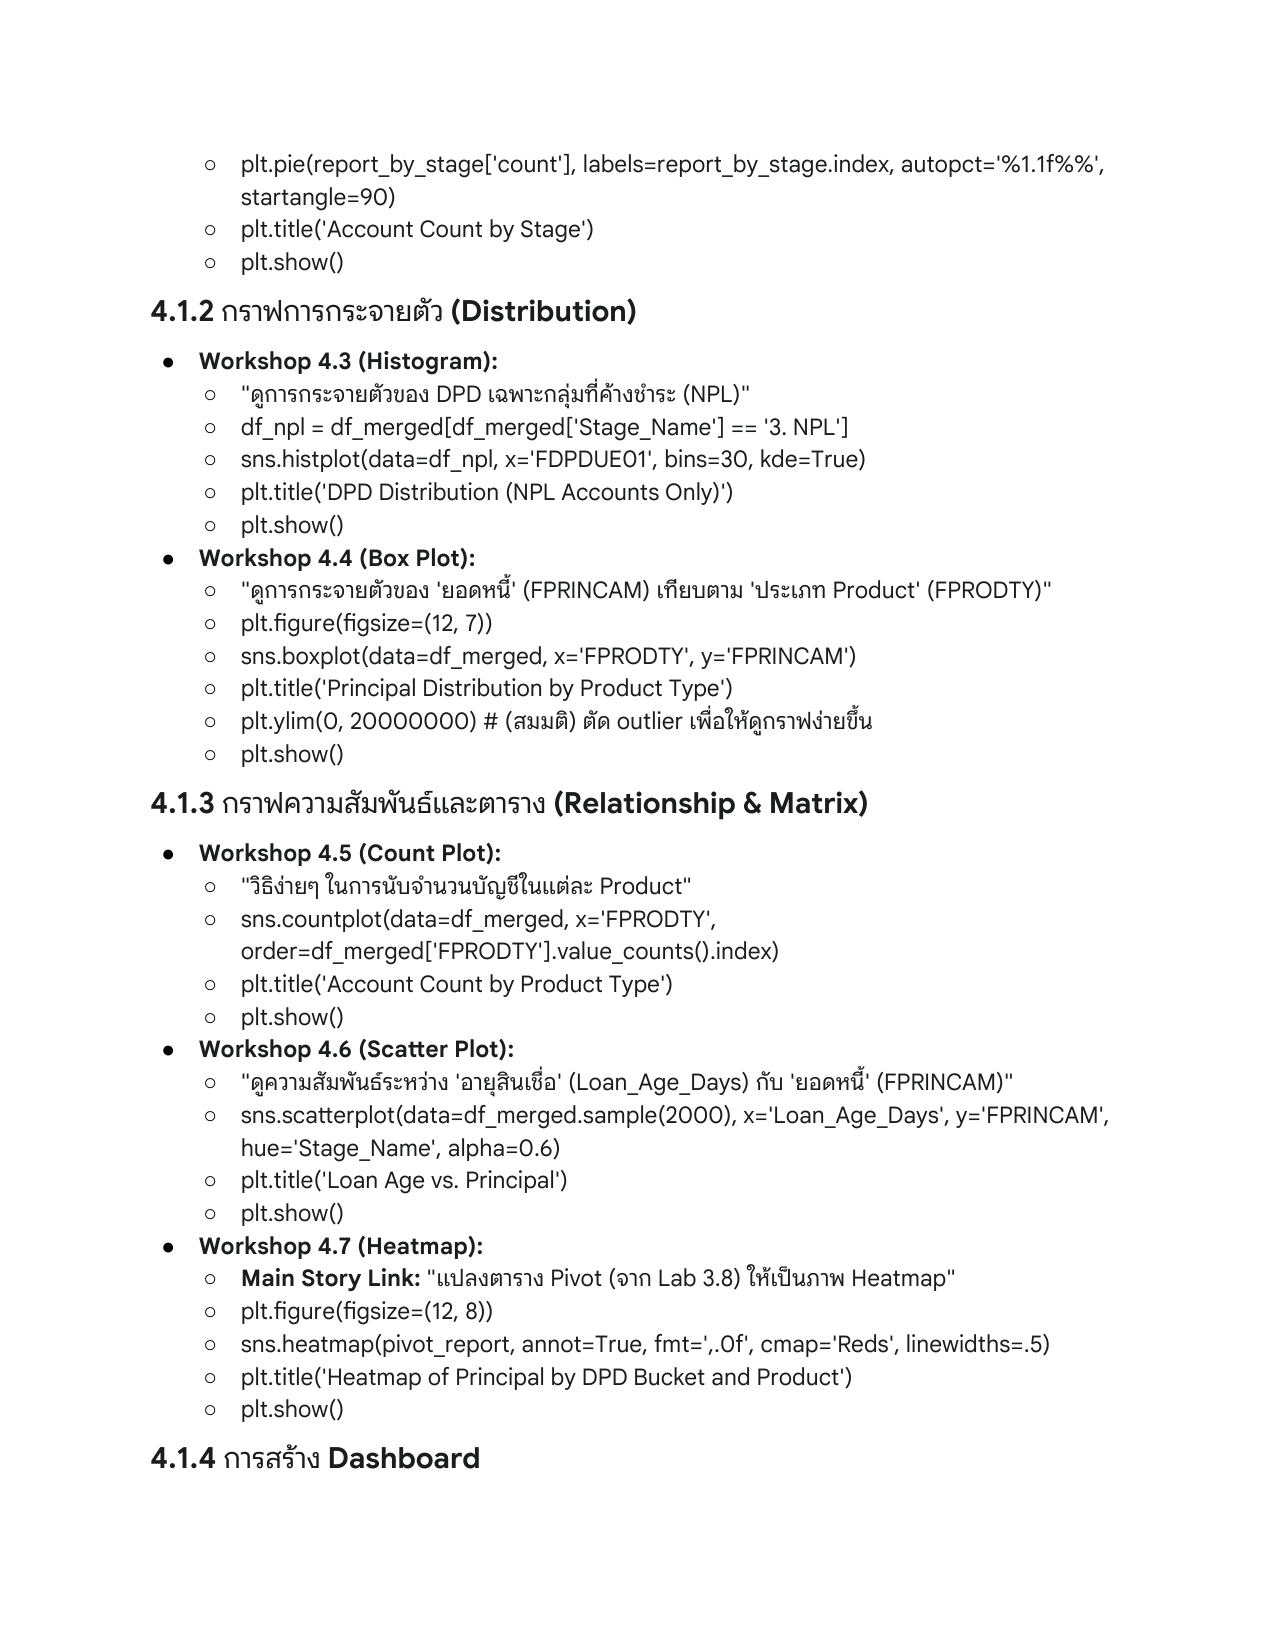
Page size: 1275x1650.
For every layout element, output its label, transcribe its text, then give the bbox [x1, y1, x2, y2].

list Workshop 4.7 (Heatmap): [161, 1232, 1125, 1261]
list plt.show() [203, 740, 1125, 769]
list plt.title('DPD Distribution (NPL Accounts Only)') [203, 478, 1125, 507]
list plt.title('Account Count by Stage') [203, 215, 1125, 244]
list Workshop 4.4 (Box Plot): [161, 544, 1125, 572]
list Workshop 4.5 (Count Plot): [161, 839, 1125, 868]
list "ดูความสัมพันธ์ระหว่าง 'อายุสินเชื่อ' (Loan_Age_Days) กับ 'ยอดหนี้' (FPRINCAM)" [203, 1068, 1125, 1097]
list Workshop 4.6 (Scatter Plot): [161, 1036, 1125, 1064]
list plt.title('Loan Age vs. Principal') [203, 1166, 1125, 1195]
list Main Story Link: "แปลงตาราง Pivot (จาก Lab 3.8) ให้เป็นภาพ Heatmap" [203, 1264, 1125, 1293]
list "วิธิง่ายๆ ในการนับจำนวนบัญชีในแต่ละ Product" [203, 872, 1125, 901]
list Workshop 4.3 (Histogram): [161, 347, 1125, 376]
list plt.title('Heatmap of Principal by DPD Bucket and Product') [203, 1363, 1125, 1391]
list sns.boxplot(data=df_merged, x='FPRODTY', y='FPRINCAM') [203, 642, 1125, 671]
list plt.title('Account Count by Product Type') [203, 970, 1125, 999]
list sns.countplot(data=df_merged, x='FPRODTY', order=df_merged['FPRODTY'].value_counts().index) [203, 905, 1125, 966]
list plt.show() [203, 511, 1125, 540]
list plt.show() [203, 1199, 1125, 1228]
list plt.figure(figsize=(12, 7)) [203, 609, 1125, 638]
subtitle 4.1.2 กราฟการกระจายตัว (Distribution) [150, 293, 1125, 330]
list plt.show() [203, 248, 1125, 277]
subtitle 4.1.4 การสร้าง Dashboard [150, 1441, 1125, 1477]
list plt.figure(figsize=(12, 8)) [203, 1297, 1125, 1326]
list plt.ylim(0, 20000000) # (สมมติ) ตัด outlier เพื่อให้ดูกราฟง่ายขึ้น [203, 707, 1125, 736]
list sns.heatmap(pivot_report, annot=True, fmt=',.0f', cmap='Reds', linewidths=.5) [203, 1330, 1125, 1359]
list "ดูการกระจายตัวของ 'ยอดหนี้' (FPRINCAM) เทียบตาม 'ประเภท Product' (FPRODTY)" [203, 576, 1125, 605]
list "ดูการกระจายตัวของ DPD เฉพาะกลุ่มที่ค้างชำระ (NPL)" [203, 380, 1125, 409]
list sns.histplot(data=df_npl, x='FDPDUE01', bins=30, kde=True) [203, 446, 1125, 474]
list plt.pie(report_by_stage['count'], labels=report_by_stage.index, autopct='%1.1f%%', startangle=90) [203, 150, 1125, 211]
list plt.show() [203, 1003, 1125, 1032]
list sns.scatterplot(data=df_merged.sample(2000), x='Loan_Age_Days', y='FPRINCAM', hue='Stage_Name', alpha=0.6) [203, 1101, 1125, 1162]
subtitle 4.1.3 กราฟความสัมพันธ์และตาราง (Relationship & Matrix) [150, 785, 1125, 822]
list plt.title('Principal Distribution by Product Type') [203, 674, 1125, 703]
list df_npl = df_merged[df_merged['Stage_Name'] == '3. NPL'] [203, 413, 1125, 442]
list plt.show() [203, 1395, 1125, 1424]
